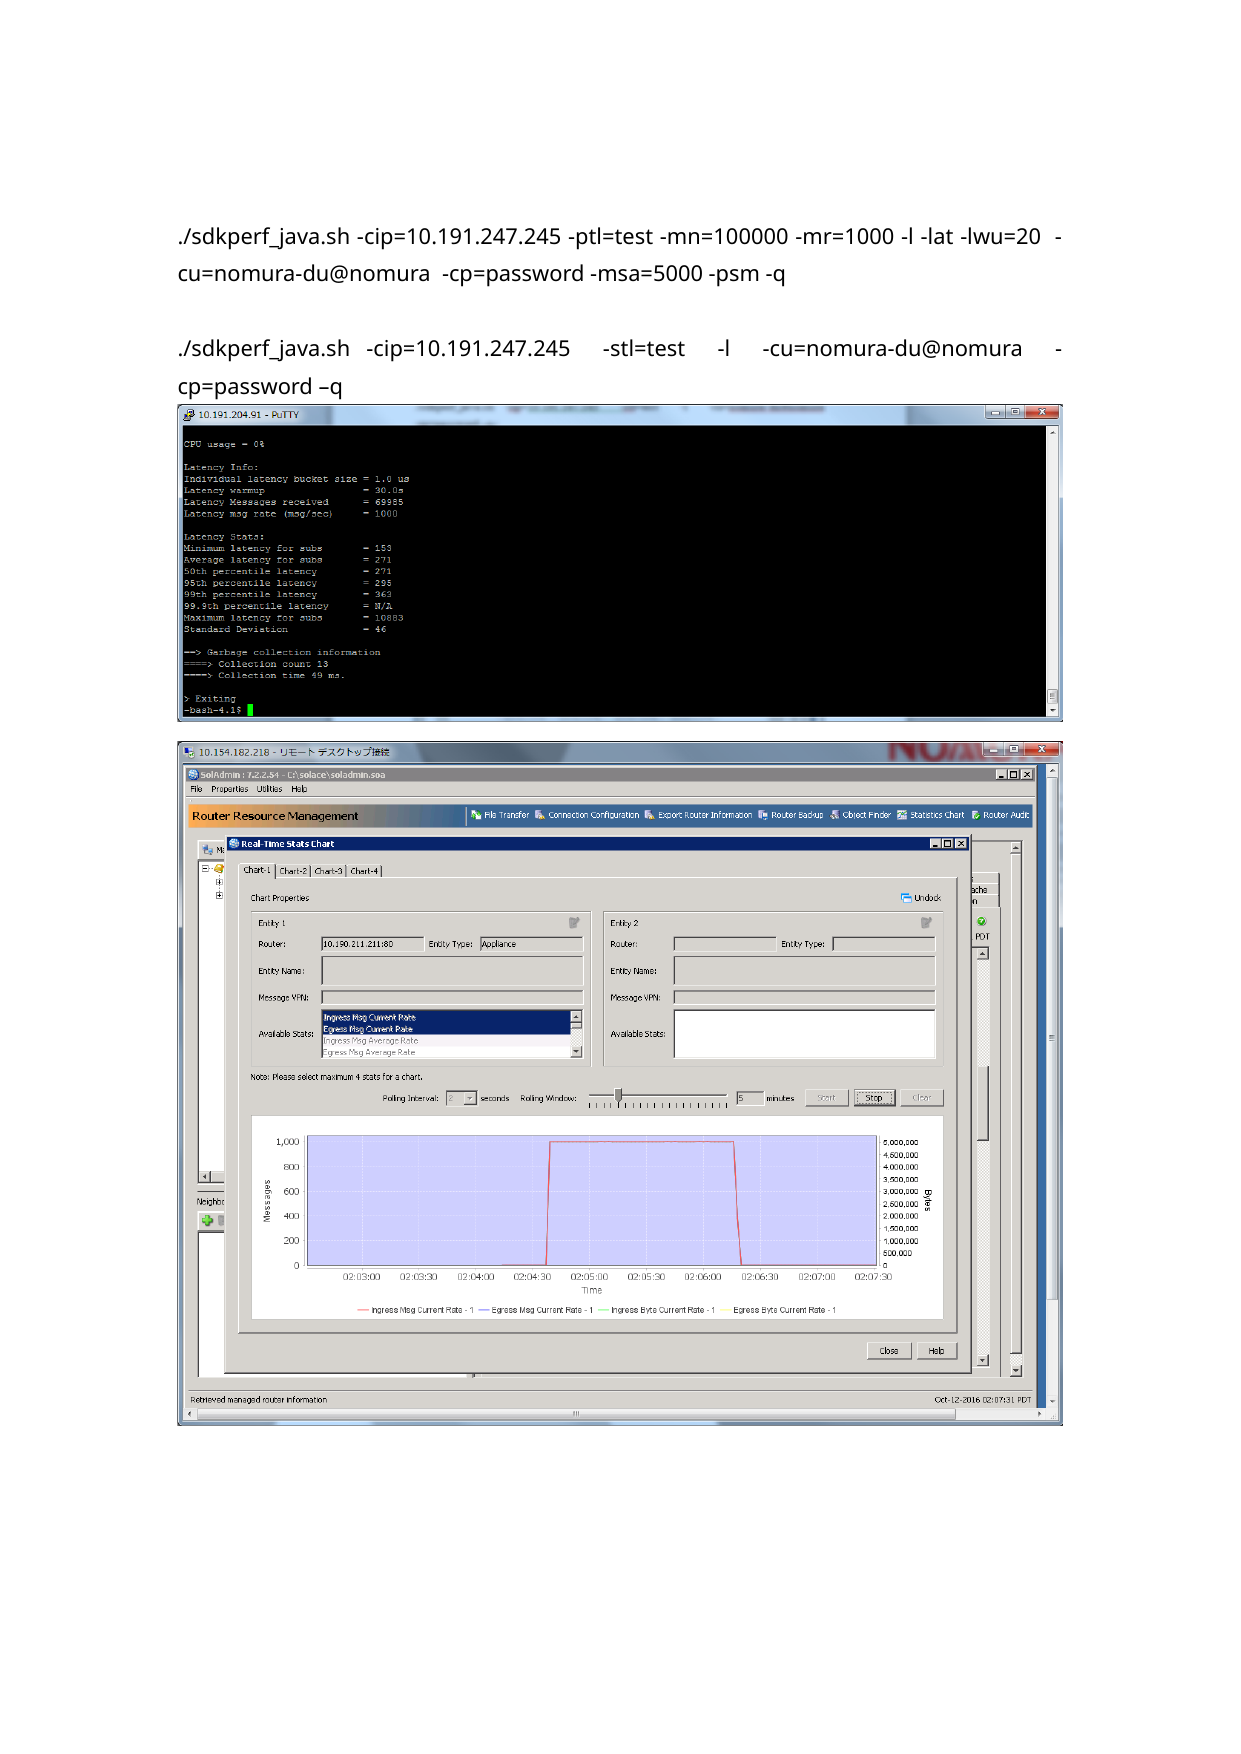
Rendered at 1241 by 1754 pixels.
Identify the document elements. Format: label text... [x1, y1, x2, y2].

text ./sdkperf_java.sh -cip=10.191.247.245 -stl=test -l -cu=nomura-du@nomura -cp=password –q [177, 329, 1063, 404]
picture [177, 741, 1063, 1426]
picture [177, 404, 1063, 722]
text ./sdkperf_java.sh -cip=10.191.247.245 -ptl=test -mn=100000 -mr=1000 -l -lat -lwu=20 -cu=nomura-du@nomura -cp=password -msa=5000 -psm -q [177, 217, 1063, 292]
